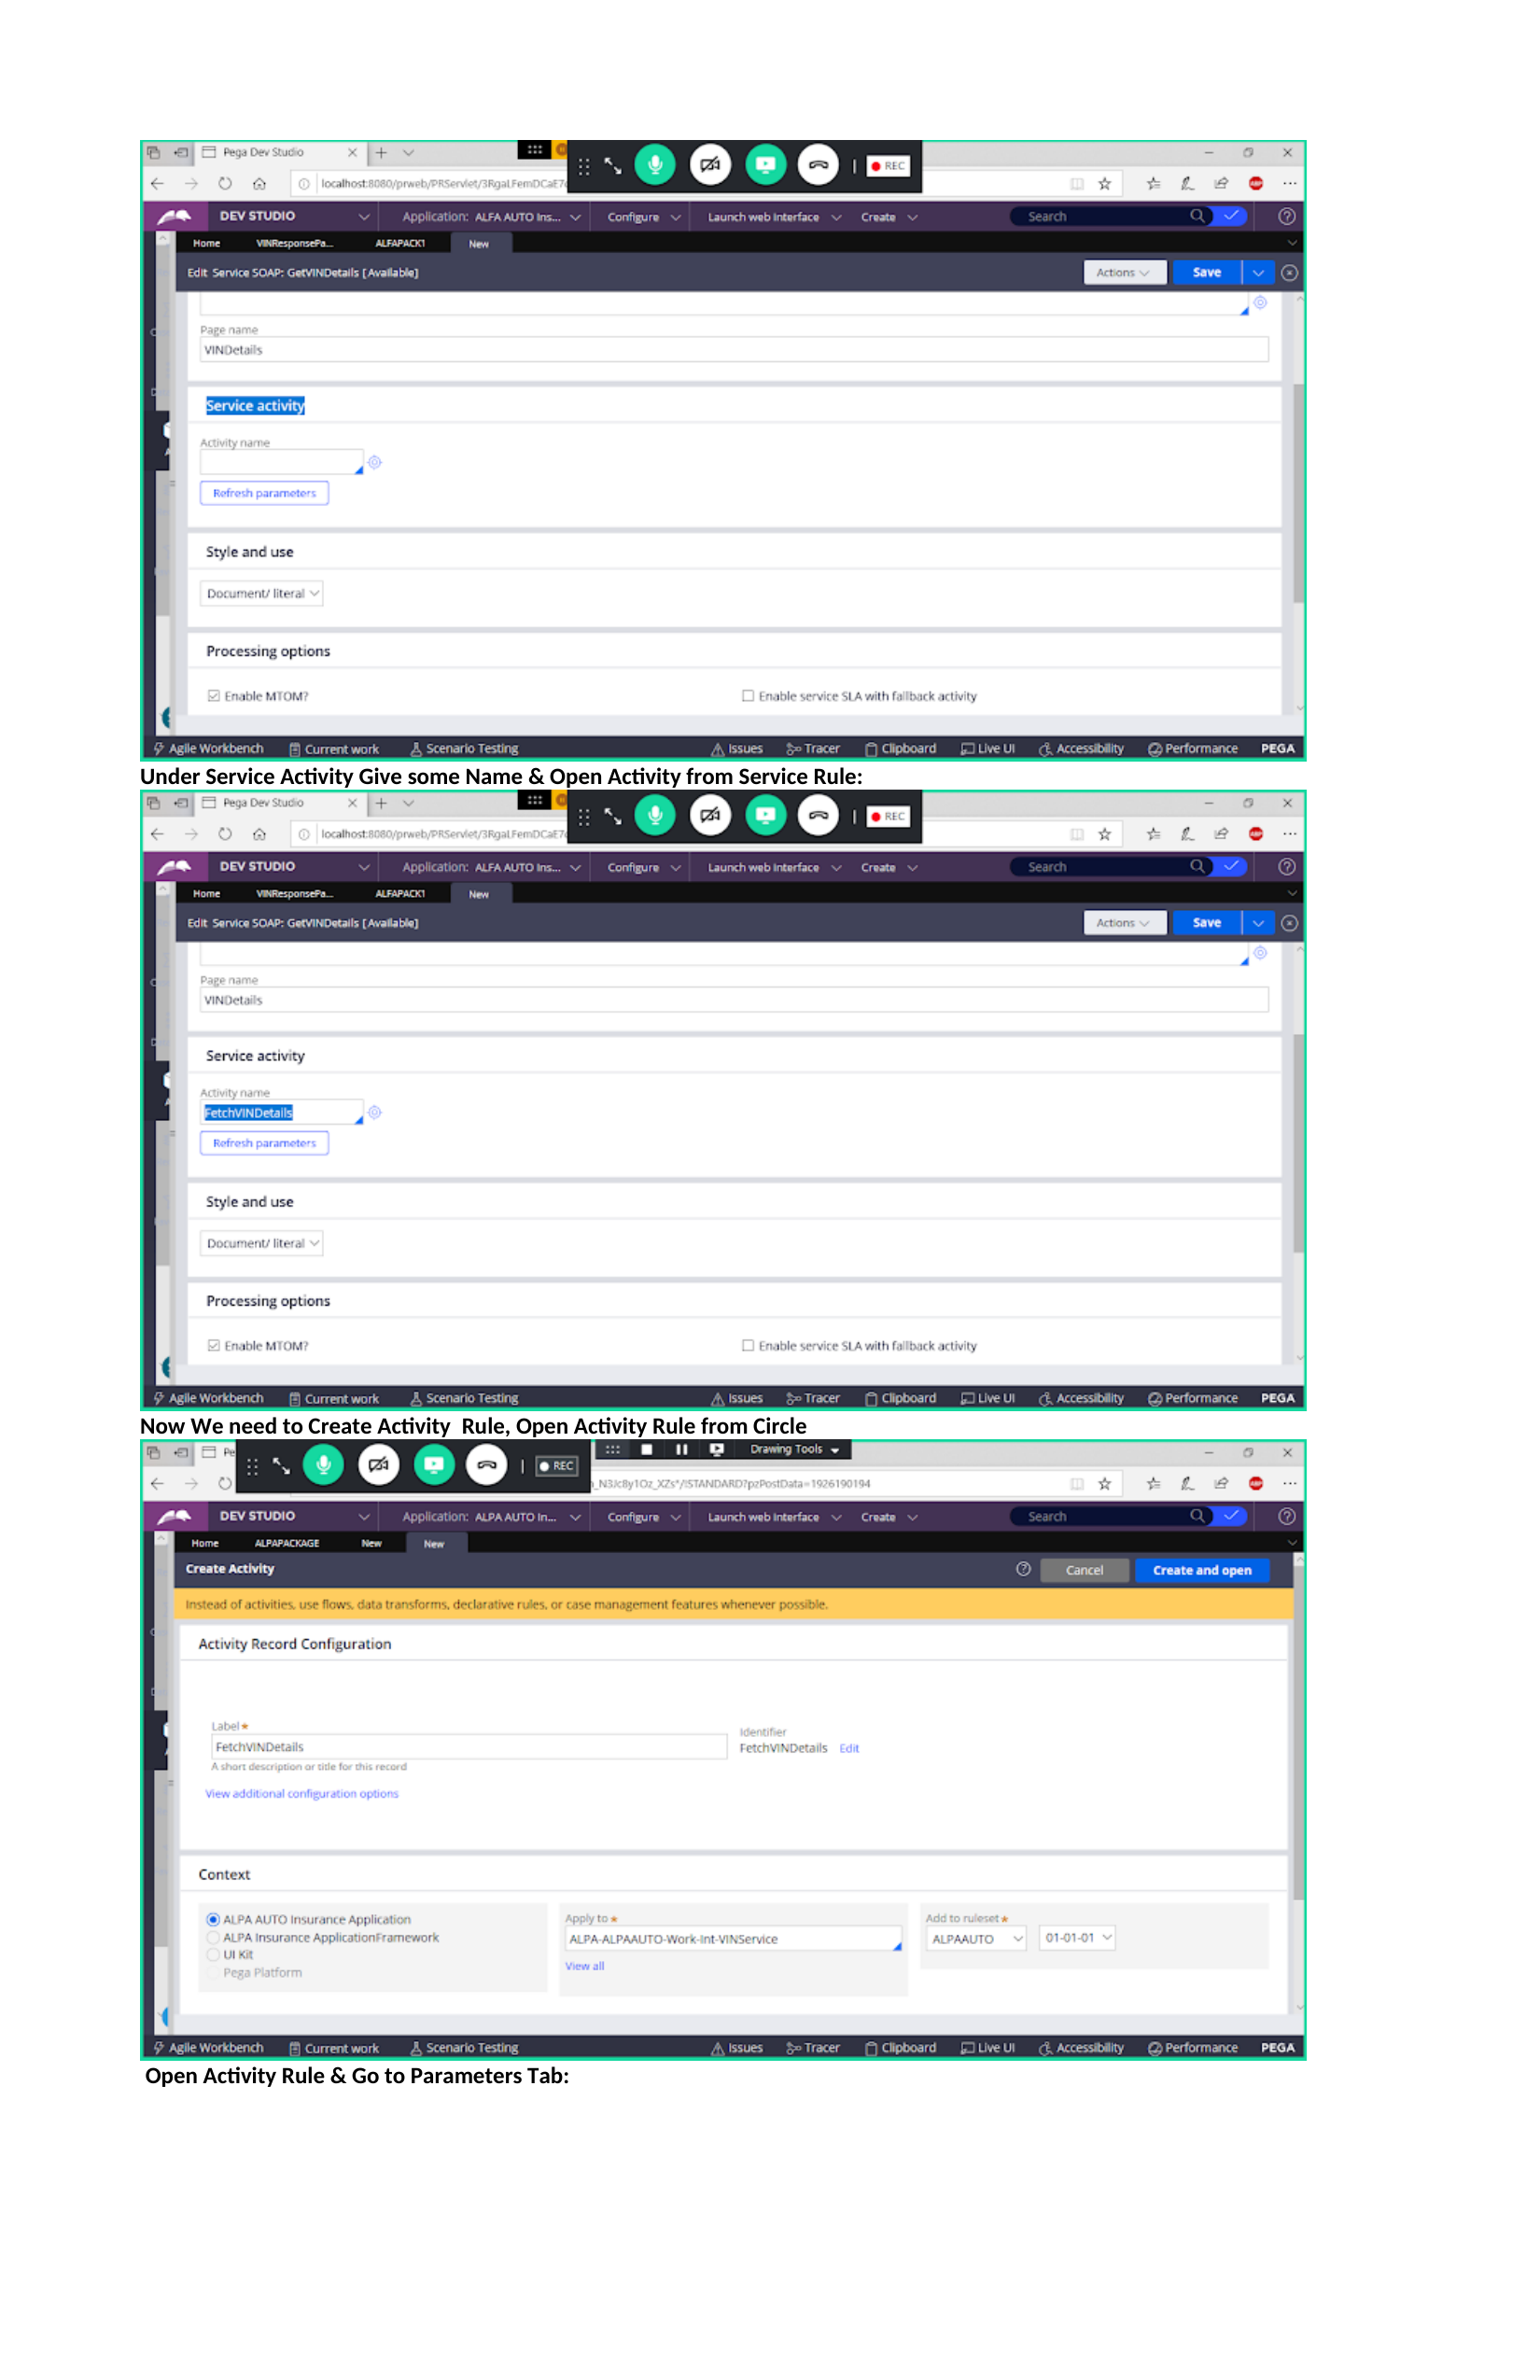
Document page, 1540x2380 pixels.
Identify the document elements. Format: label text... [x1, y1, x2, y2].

picture [140, 140, 1307, 762]
text Now We need to Create Activity Rule, Open Activity Rule from Circle [140, 1411, 1400, 1439]
text Open Activity Rule & Go to Parameters Tab: [140, 2061, 1400, 2089]
text Under Service Activity Give some Name & Open Activity from Service Rule: [140, 762, 1400, 790]
picture [140, 1439, 1307, 2061]
picture [140, 790, 1307, 1411]
